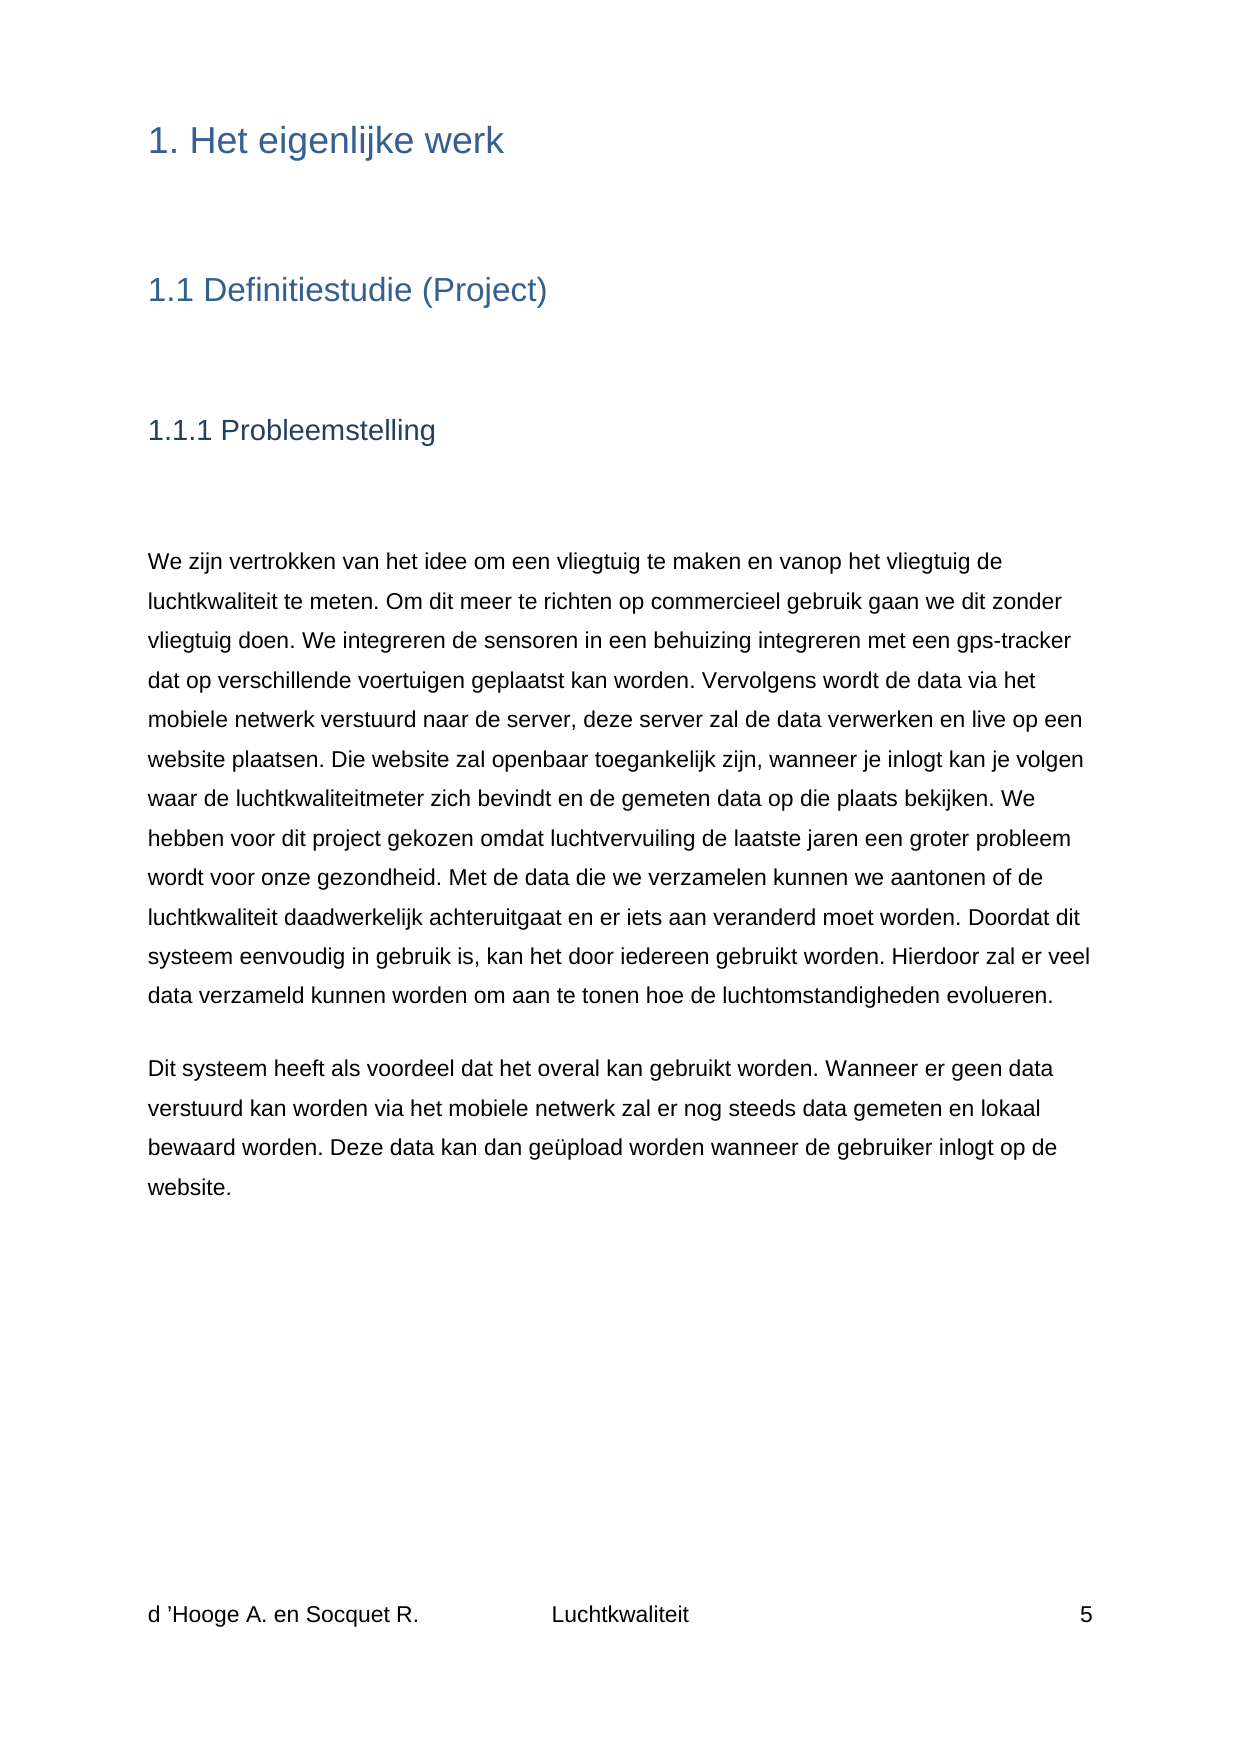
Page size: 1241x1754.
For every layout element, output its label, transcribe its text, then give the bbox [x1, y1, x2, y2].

subtitle 1.1.1 Probleemstelling [148, 412, 1092, 446]
subtitle 1.1 Definitiestudie (Project) [148, 269, 1092, 308]
subtitle 1. Het eigenlijke werk [148, 118, 1092, 161]
text We zijn vertrokken van het idee om een vliegtuig te maken en vanop het vliegtuig de luchtkwaliteit te meten. Om dit meer te richten op commercieel gebruik gaan we dit zonder vliegtuig doen. We integreren de sensoren in een behuizing integreren met een gps-tracker dat op verschillende voertuigen geplaatst kan worden. Vervolgens wordt de data via het mobiele netwerk verstuurd naar de server, deze server zal de data verwerken en live op een website plaatsen. Die website zal openbaar toegankelijk zijn, wanneer je inlogt kan je volgen waar de luchtkwaliteitmeter zich bevindt en de gemeten data op die plaats bekijken. We hebben voor dit project gekozen omdat luchtvervuiling de laatste jaren een groter probleem wordt voor onze gezondheid. Met de data die we verzamelen kunnen we aantonen of de luchtkwaliteit daadwerkelijk achteruitgaat en er iets aan veranderd moet worden. Doordat dit systeem eenvoudig in gebruik is, kan het door iedereen gebruikt worden. Hierdoor zal er veel data verzameld kunnen worden om aan te tonen hoe de luchtomstandigheden evolueren. [148, 548, 1092, 1009]
text Dit systeem heeft als voordeel dat het overal kan gebruikt worden. Wanneer er geen data verstuurd kan worden via het mobiele netwerk zal er nog steeds data gemeten en lokaal bewaard worden. Deze data kan dan geüpload worden wanneer de gebruiker inlogt op de website. [148, 1055, 1092, 1200]
